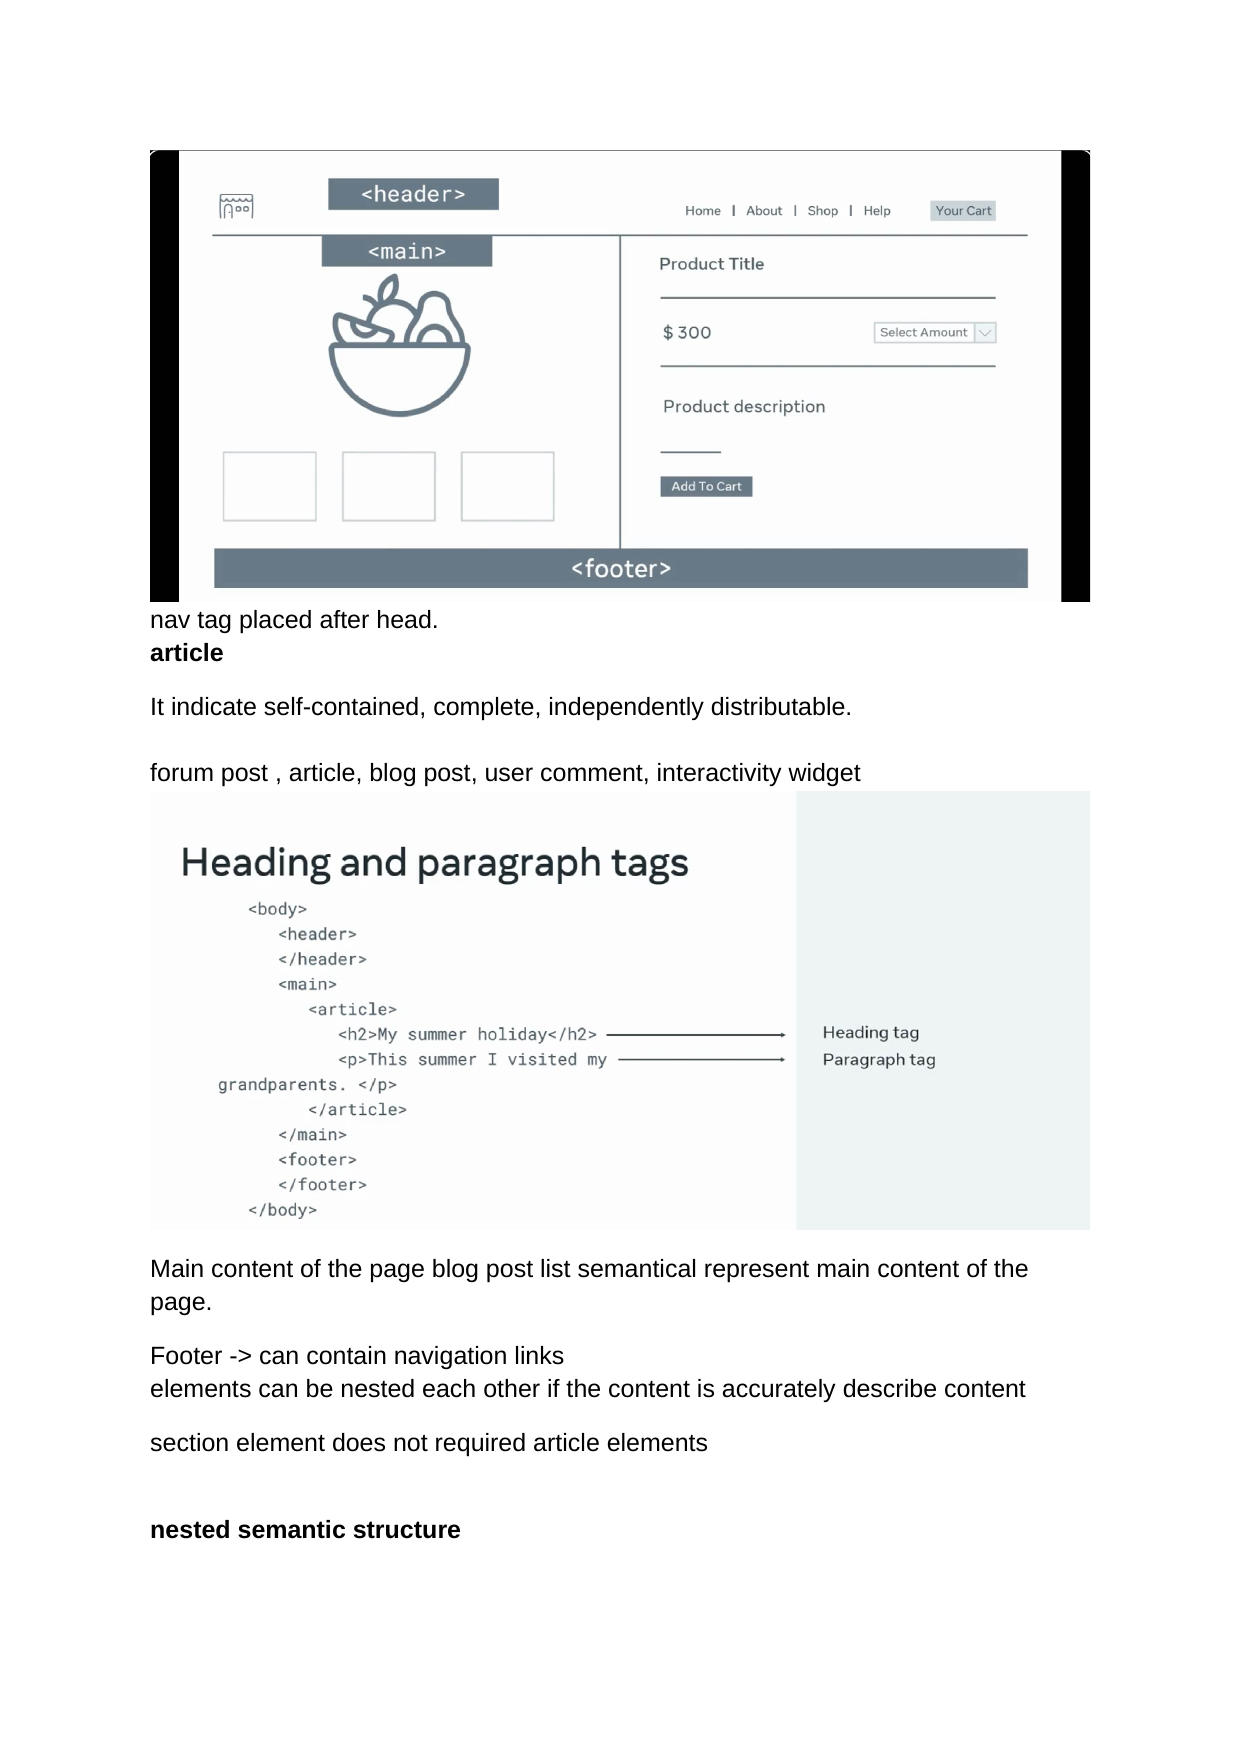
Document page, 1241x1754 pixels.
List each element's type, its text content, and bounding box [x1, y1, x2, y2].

text It indicate self-contained, complete, independently distributable. forum post , article, blog post, user comment, interactivity widget [150, 692, 1090, 791]
text Good to semantic write html understand. header - nav tag placed after head. article [150, 602, 1090, 667]
picture [150, 791, 1091, 1230]
text section element does not required article elements [150, 1428, 1090, 1457]
text Footer -> can contain navigation links elements can be nested each other if the content is accurately describe content [150, 1341, 1090, 1403]
picture [150, 150, 1091, 602]
text Main content of the page blog post list semantical represent main content of the page. [150, 1254, 1090, 1316]
text nested semantic structure [150, 1482, 1090, 1544]
